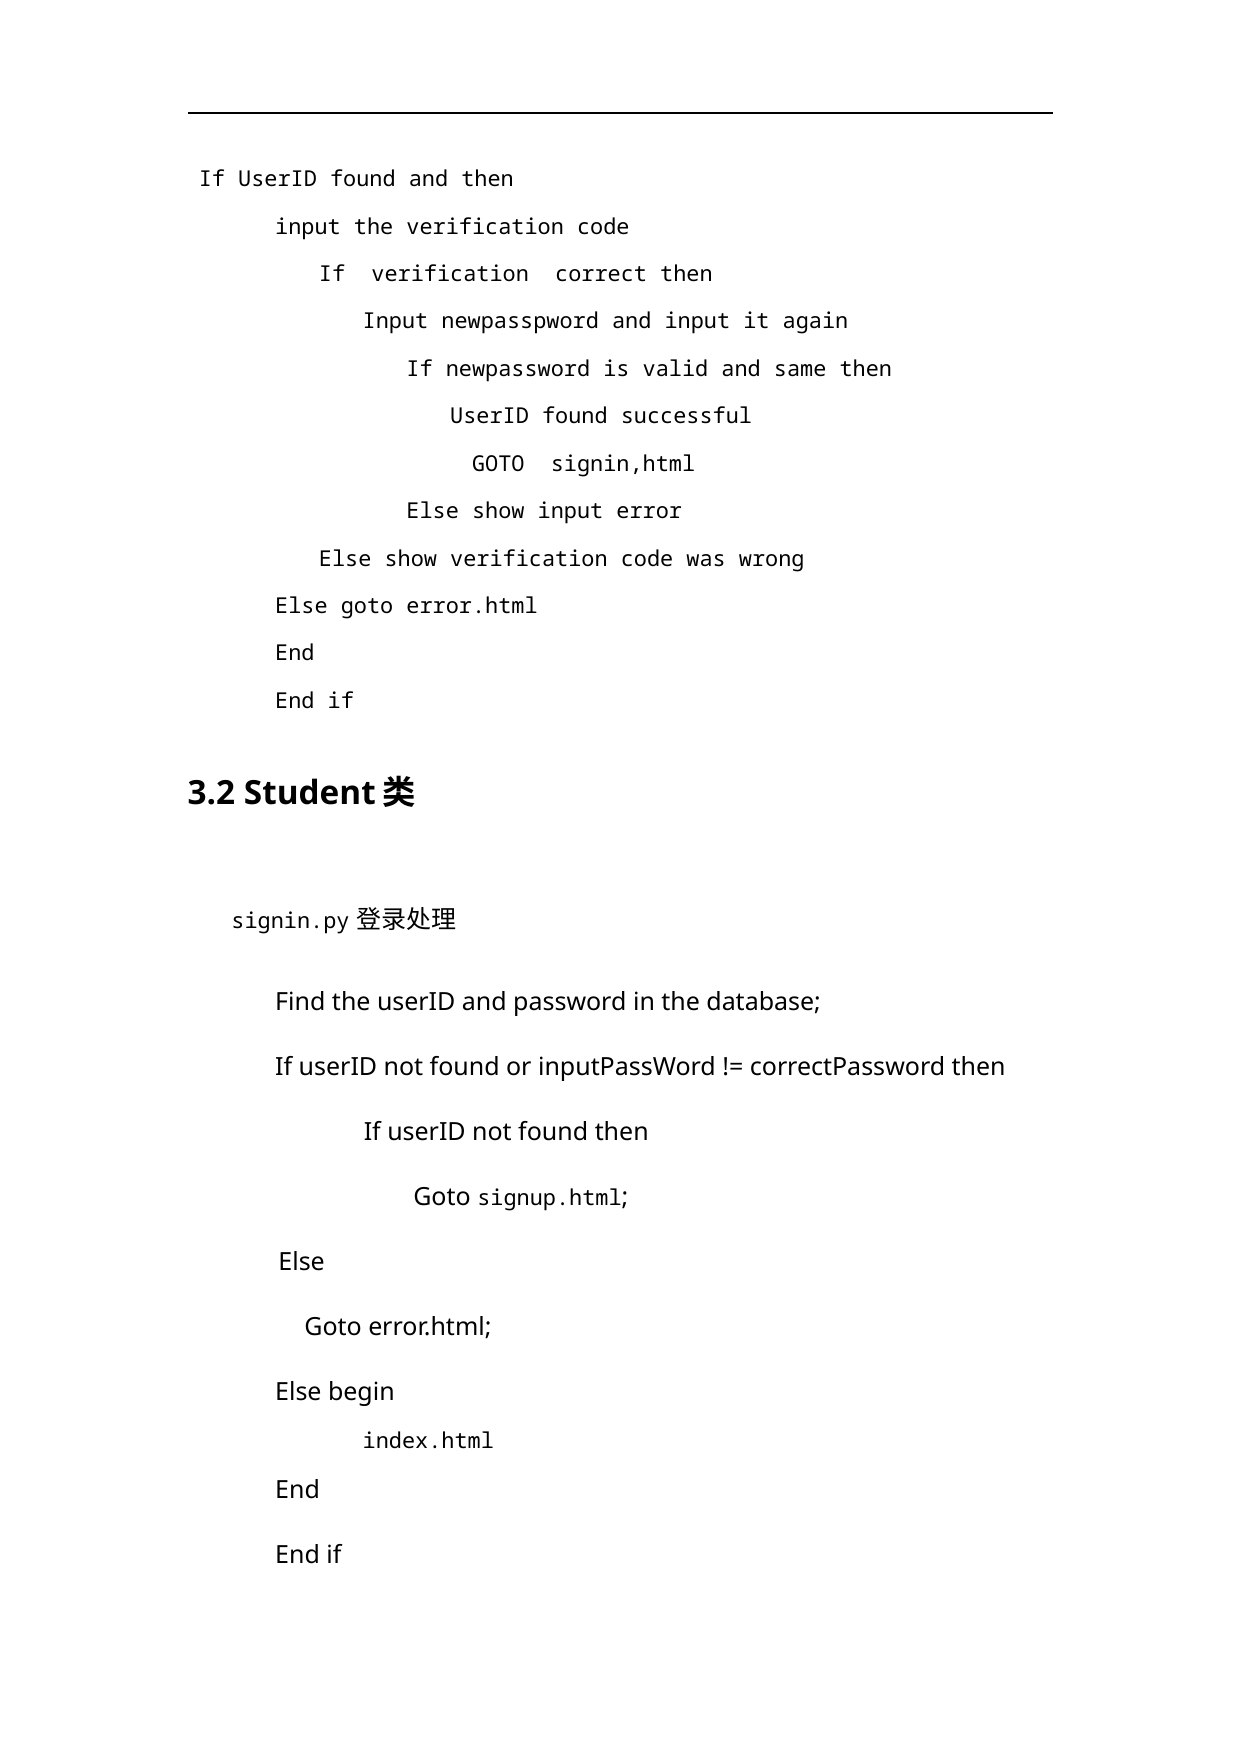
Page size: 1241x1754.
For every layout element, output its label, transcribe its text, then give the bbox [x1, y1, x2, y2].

text Goto error.html; [187, 1293, 1053, 1358]
text If userID not found or inputPassWord != correctPassword then [231, 1033, 1053, 1098]
text index.html [319, 1423, 1053, 1456]
text Else [187, 1228, 1053, 1293]
text Else show verification code was wrong [231, 541, 1053, 574]
text GOTO signin,html [231, 446, 1053, 479]
text Else show input error [231, 494, 1053, 526]
text Goto signup.html; [187, 1163, 1053, 1228]
text Else begin [231, 1358, 1053, 1423]
text End [231, 1456, 1053, 1521]
subtitle 3.2 Student类 [187, 758, 1053, 823]
text signin.py 登录处理 [231, 885, 1053, 950]
text UserID found successful [231, 399, 1053, 431]
text Else goto error.html [231, 588, 1053, 621]
text End [231, 636, 1053, 668]
text If newpassword is valid and same then [231, 352, 1053, 384]
text If userID not found then [187, 1098, 1053, 1163]
text input the verification code [231, 209, 1053, 242]
text If verification correct then [231, 257, 1053, 289]
text Input newpasspword and input it again [231, 304, 1053, 337]
text End if [231, 1521, 1053, 1586]
text If UserID found and then [187, 162, 1053, 194]
text End if [231, 683, 1053, 716]
text Find the userID and password in the database; [231, 968, 1053, 1033]
